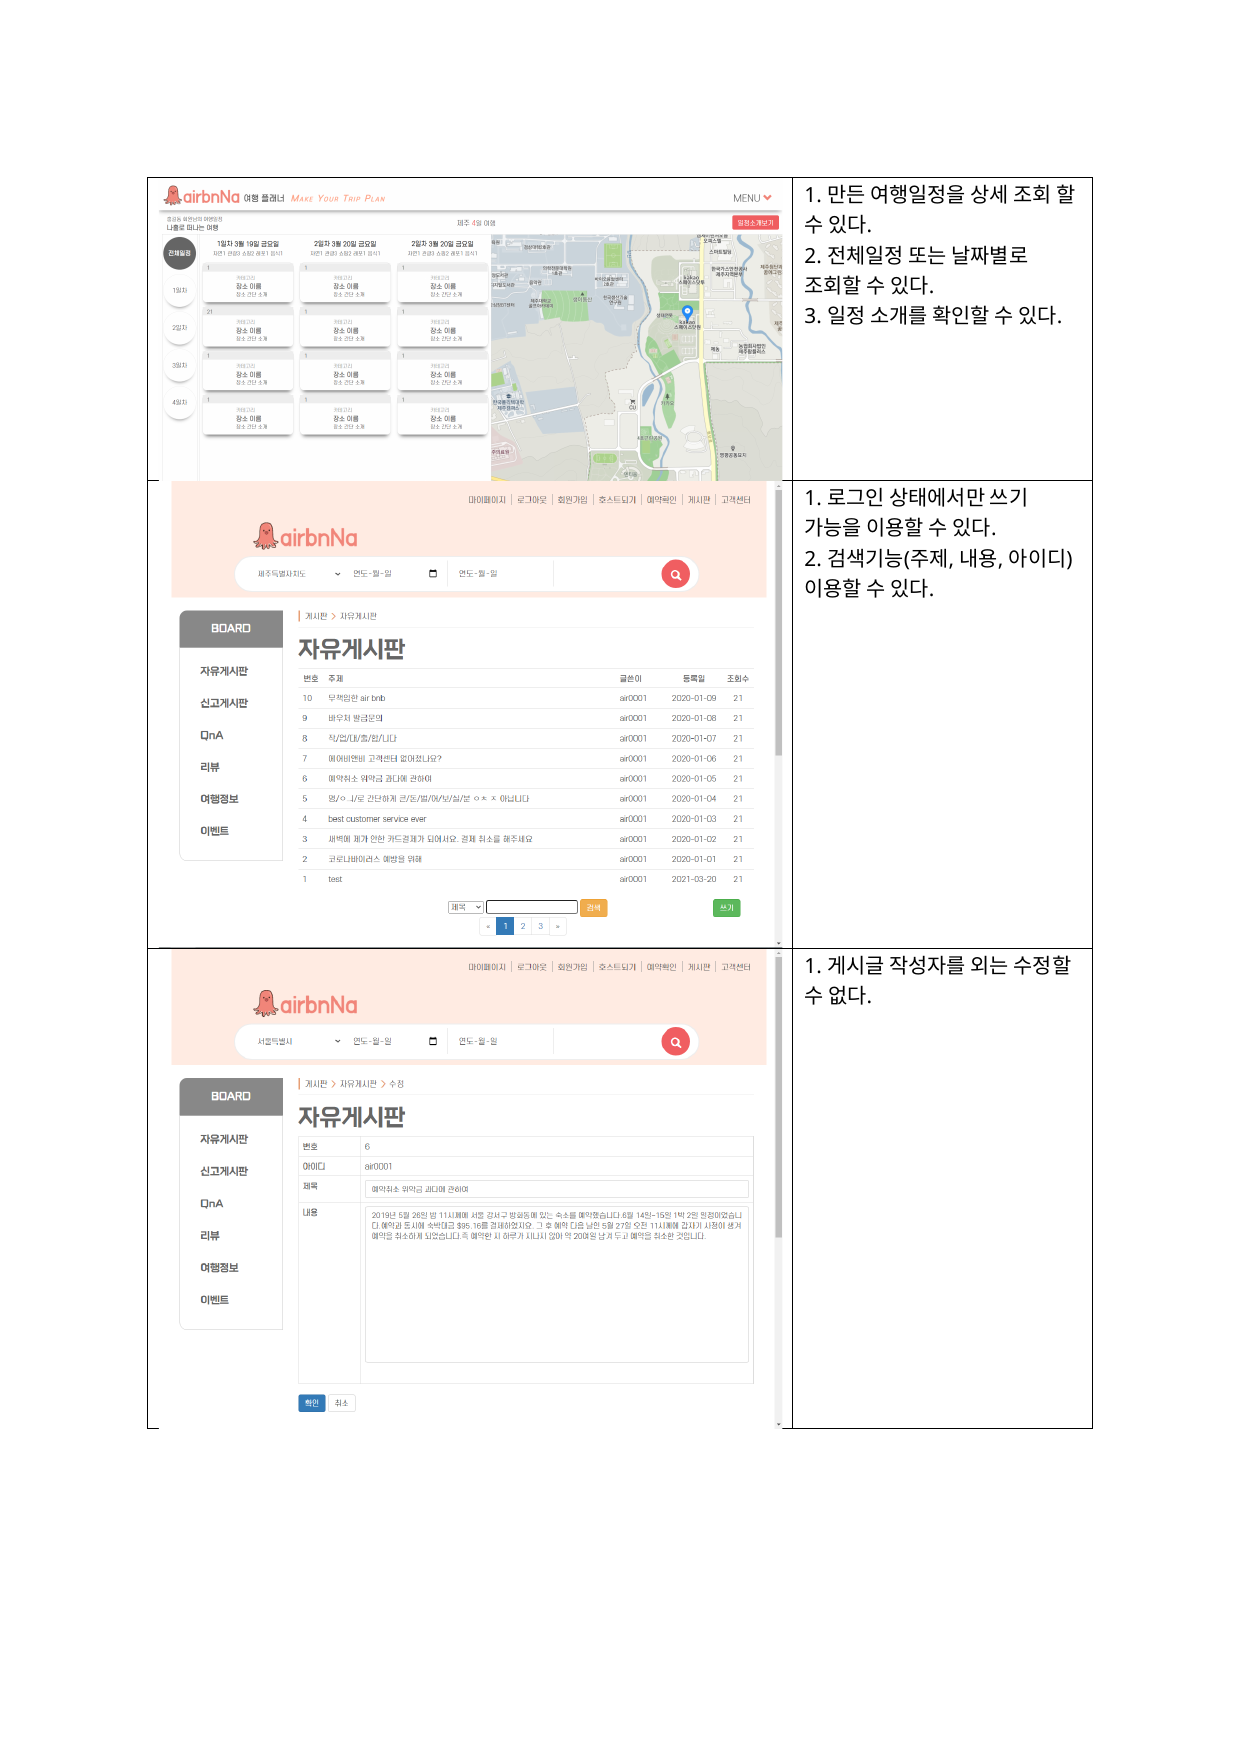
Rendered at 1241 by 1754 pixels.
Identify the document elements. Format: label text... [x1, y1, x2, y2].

table_cell [783, 481, 792, 948]
table_cell [783, 949, 792, 1428]
table_cell 1. 로그인 상태에서만 쓰기 가능을 이용할 수 있다. 2. 검색기능(주제, 내용, 아이디) 이용할 수 있다. [793, 481, 1092, 948]
table_cell [148, 481, 158, 948]
table_cell [783, 178, 792, 480]
table_cell [148, 178, 158, 480]
picture [158, 178, 783, 948]
table_cell 1. 만든 여행일정을 상세 조회 할 수 있다. 2. 전체일정 또는 날짜별로 조회할 수 있다. 3. 일정 소개를 확인할 수 있다. [793, 178, 1092, 480]
picture [158, 949, 783, 1429]
table_cell 1. 게시글 작성자를 외는 수정할 수 없다. [793, 949, 1092, 1428]
table_cell [148, 949, 158, 1428]
